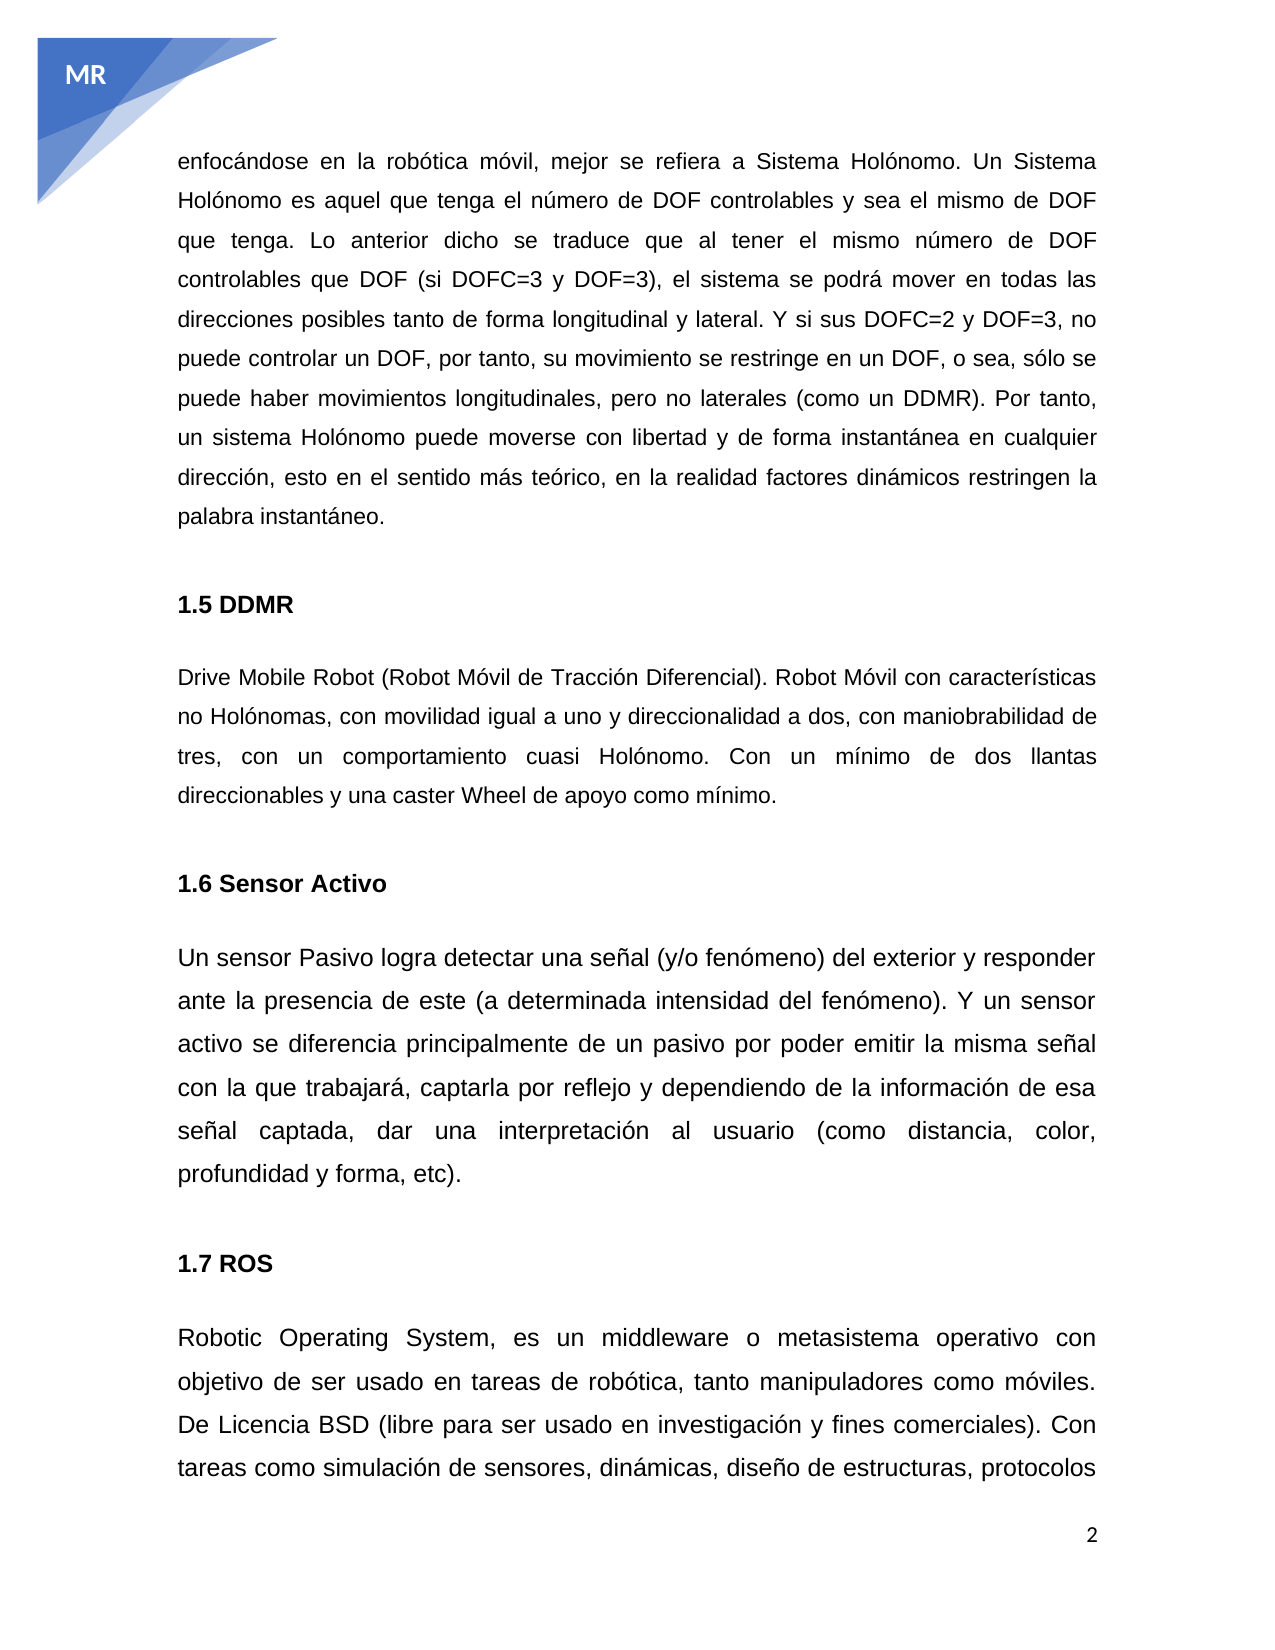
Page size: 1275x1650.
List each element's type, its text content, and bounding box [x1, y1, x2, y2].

text enfocándose en la robótica móvil, mejor se refiera a Sistema Holónomo. Un Sistema Holónomo es aquel que tenga el número de DOF controlables y sea el mismo de DOF que tenga. Lo anterior dicho se traduce que al tener el mismo número de DOF controlables que DOF (si DOFC=3 y DOF=3), el sistema se podrá mover en todas las direcciones posibles tanto de forma longitudinal y lateral. Y si sus DOFC=2 y DOF=3, no puede controlar un DOF, por tanto, su movimiento se restringe en un DOF, o sea, sólo se puede haber movimientos longitudinales, pero no laterales (como un DDMR). Por tanto, un sistema Holónomo puede moverse con libertad y de forma instantánea en cualquier dirección, esto en el sentido más teórico, en la realidad factores dinámicos restringen la palabra instantáneo. [177, 148, 1098, 529]
text Un sensor Pasivo logra detectar una señal (y/o fenómeno) del exterior y responder ante la presencia de este (a determinada intensidad del fenómeno). Y un sensor activo se diferencia principalmente de un pasivo por poder emitir la misma señal con la que trabajará, captarla por reflejo y dependiendo de la información de esa señal captada, dar una interpretación al usuario (como distancia, color, profundidad y forma, etc). [177, 943, 1098, 1188]
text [177, 1323, 1098, 1482]
text Drive Mobile Robot (Robot Móvil de Tracción Diferencial). Robot Móvil con características no Holónomas, con movilidad igual a uno y direccionalidad a dos, con maniobrabilidad de tres, con un comportamiento cuasi Holónomo. Con un mínimo de dos llantas direccionables y una caster Wheel de apoyo como mínimo. [177, 664, 1098, 809]
subtitle 1.6 Sensor Activo [177, 869, 1098, 898]
subtitle 1.7 ROS [177, 1249, 1098, 1278]
picture [37, 37, 279, 206]
subtitle 1.5 DDMR [177, 590, 1098, 618]
